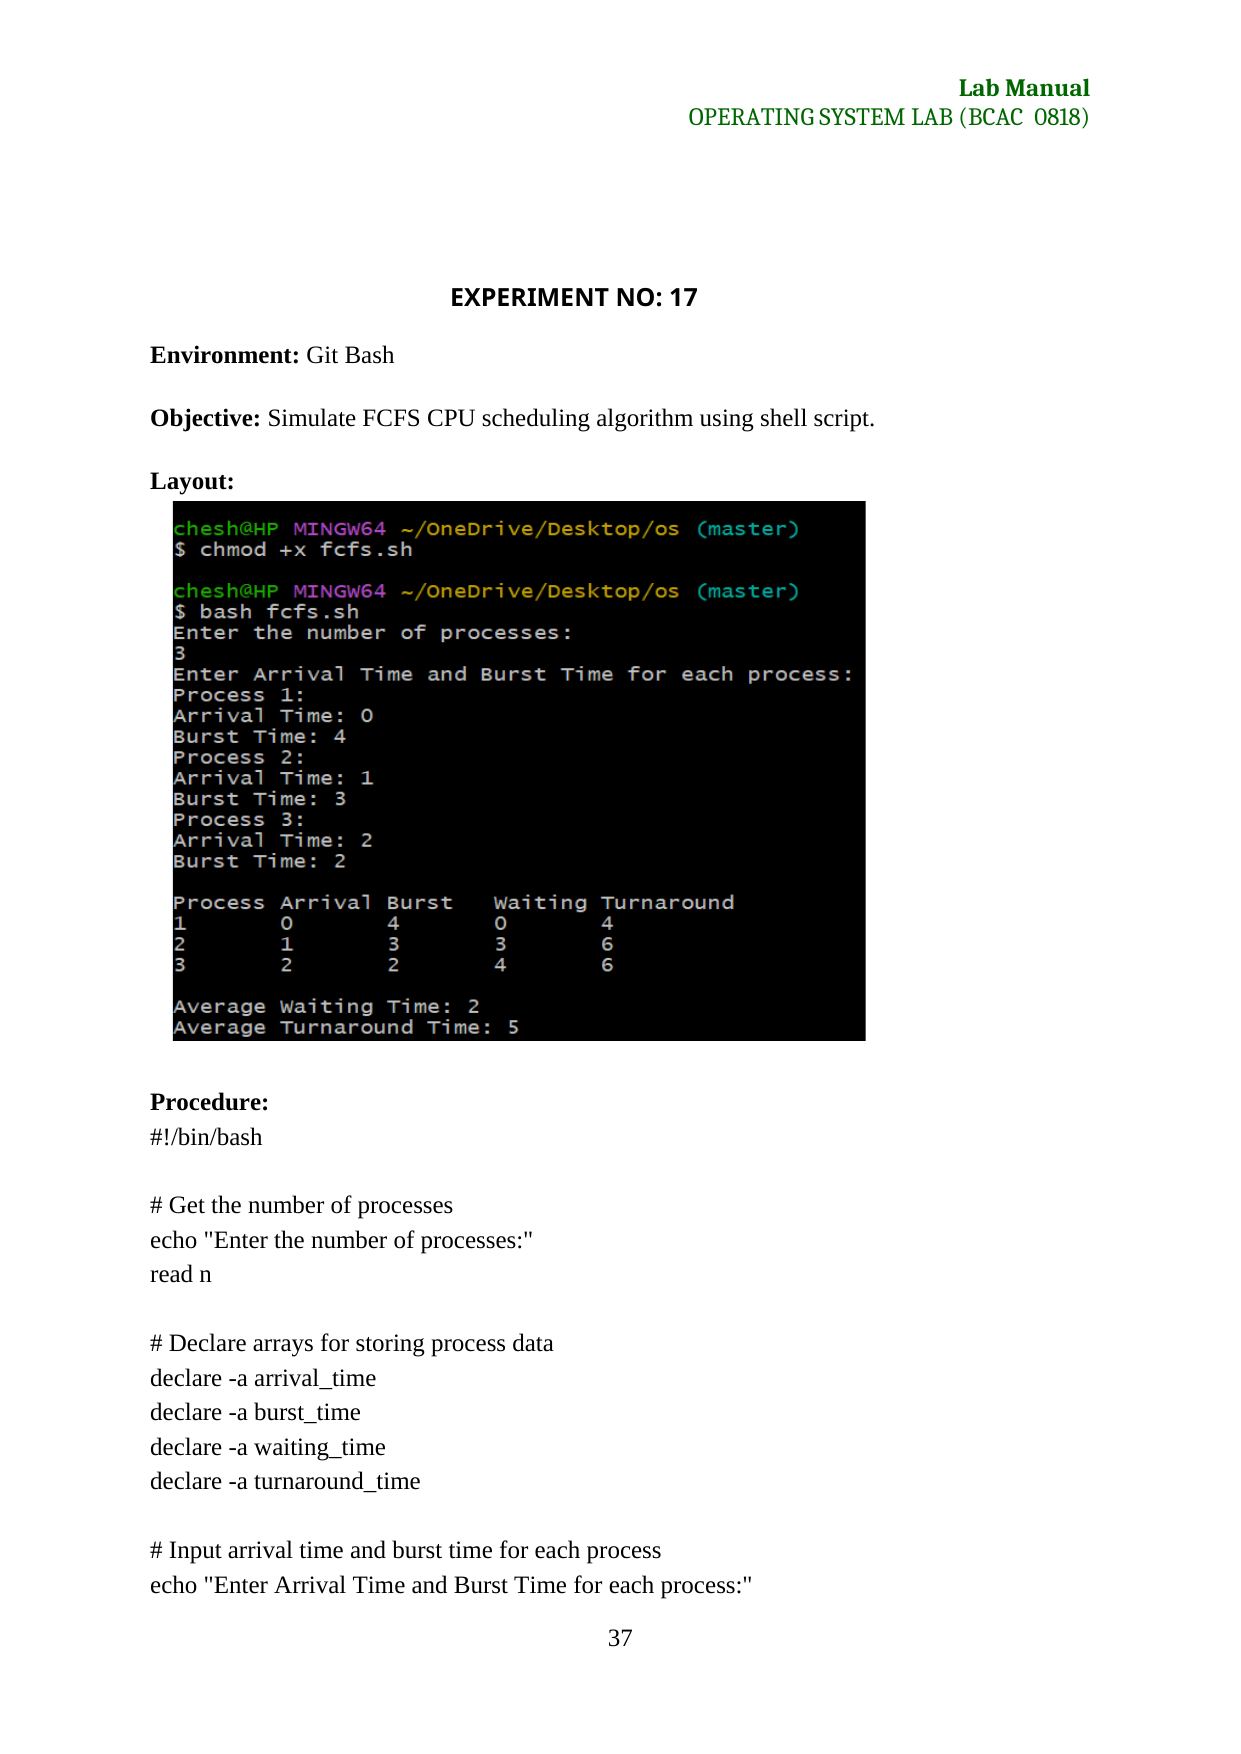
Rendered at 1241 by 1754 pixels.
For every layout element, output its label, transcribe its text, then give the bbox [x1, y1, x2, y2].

text # Input arrival time and burst time for each process [150, 1535, 1090, 1564]
text Layout: [150, 466, 1090, 495]
text Procedure: [150, 1087, 1090, 1116]
text read n [150, 1259, 1090, 1288]
text echo "Enter the number of processes:" [150, 1225, 1090, 1254]
text Environment: Git Bash [150, 340, 1090, 369]
text #!/bin/bash [150, 1122, 1090, 1150]
text declare -a turnaround_time [150, 1466, 1090, 1495]
text # Get the number of processes [150, 1191, 1090, 1219]
text Objective: Simulate FCFS CPU scheduling algorithm using shell script. [150, 403, 1090, 432]
picture [172, 501, 866, 1041]
text declare -a arrival_time [150, 1363, 1090, 1392]
text # Declare arrays for storing process data [150, 1328, 1090, 1357]
text echo "Enter Arrival Time and Burst Time for each process:" [150, 1570, 1090, 1598]
text EXPERIMENT NO: 17 [450, 280, 1090, 314]
text declare -a burst_time [150, 1397, 1090, 1426]
text declare -a waiting_time [150, 1432, 1090, 1461]
